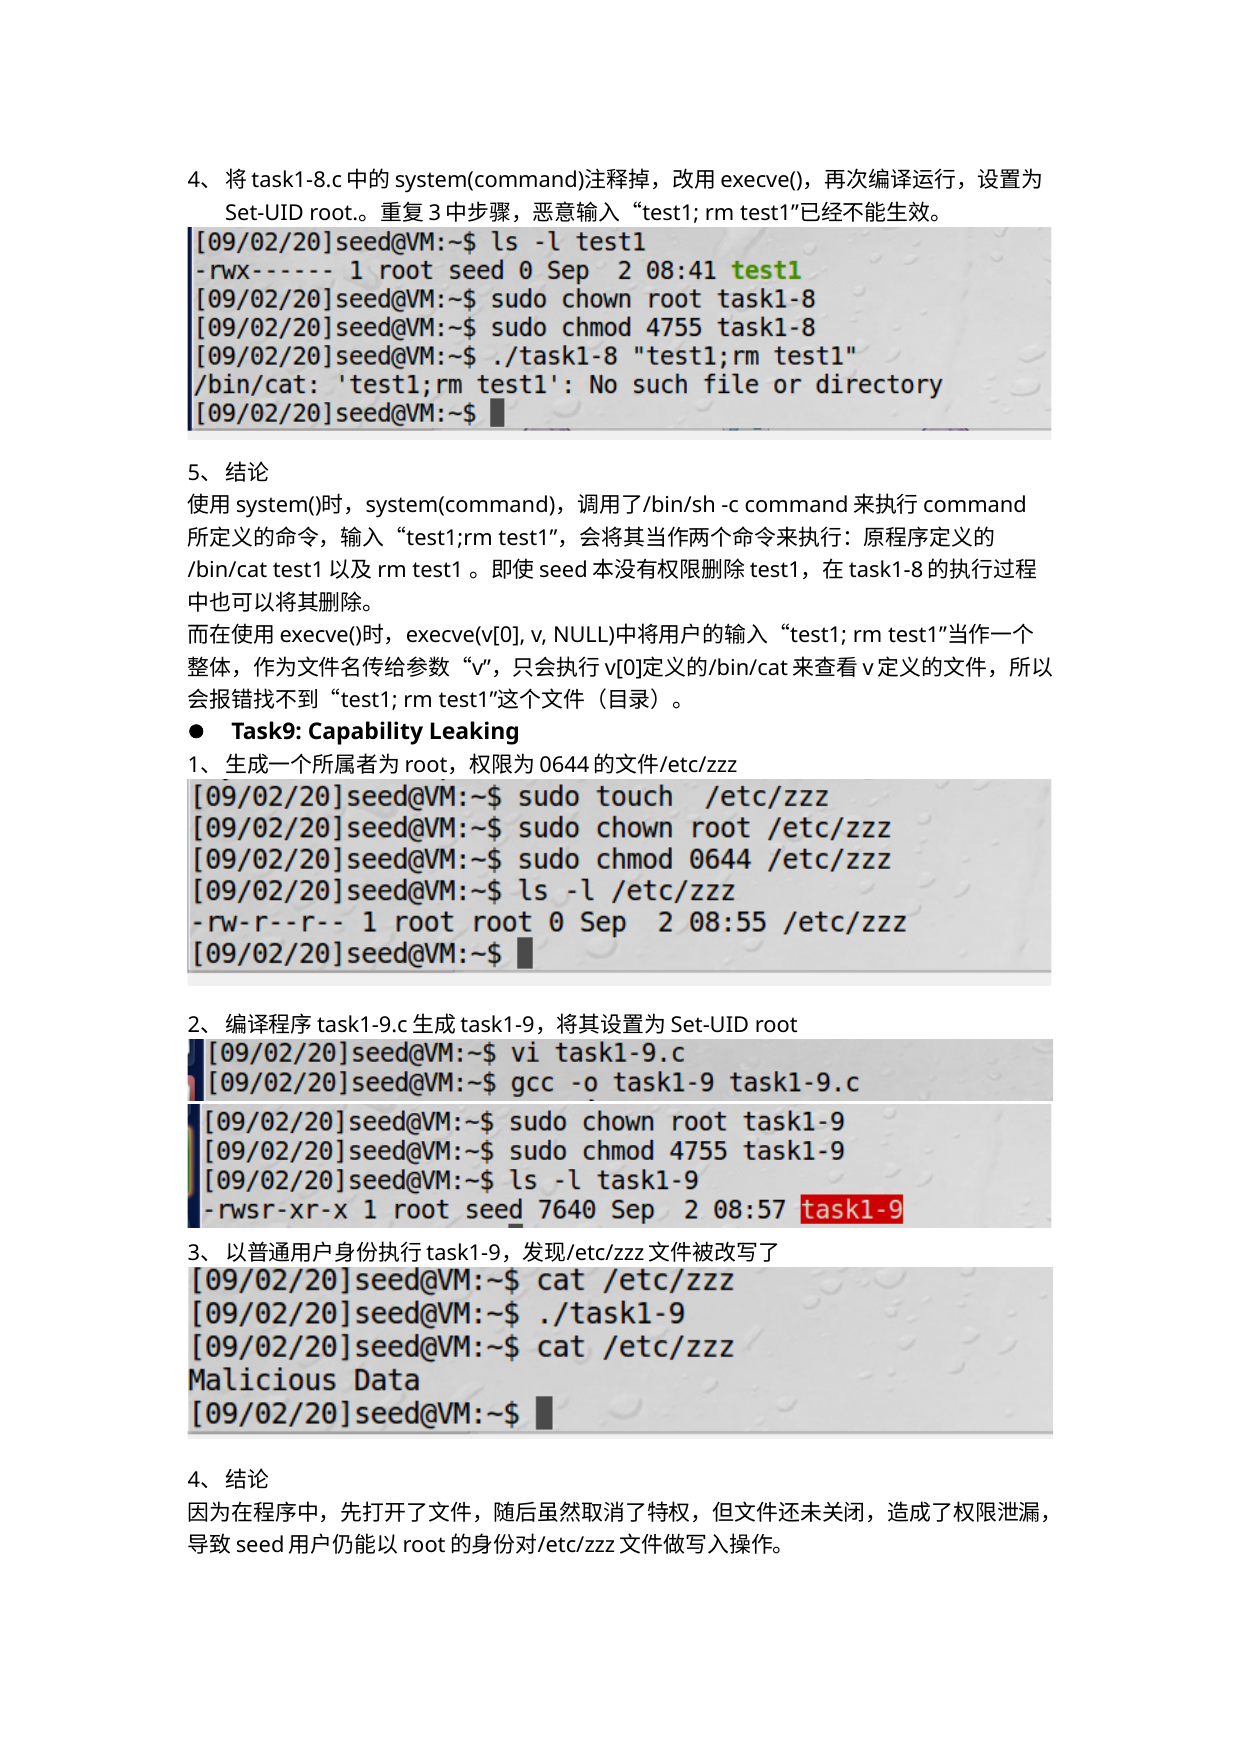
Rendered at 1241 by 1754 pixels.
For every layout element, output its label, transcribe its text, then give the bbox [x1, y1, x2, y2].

text 而在使用execve()时，execve(v[0], v, NULL)中将用户的输入“test1; rm test1”当作一个整体，作为文件名传给参数“v”，只会执行v[0]定义的/bin/cat来查看v定义的文件，所以会报错找不到“test1; rm test1”这个文件（目录）。 [187, 617, 1053, 714]
list 编译程序task1-9.c生成task1-9，将其设置为Set-UID root [187, 1007, 1053, 1039]
picture [187, 1267, 1054, 1439]
list 结论 [187, 454, 1053, 487]
list Task9: Capability Leaking [187, 714, 1053, 747]
list 以普通用户身份执行task1-9，发现/etc/zzz文件被改写了 [187, 1234, 1053, 1267]
picture [187, 1104, 1052, 1228]
text 使用system()时，system(command)，调用了/bin/sh -c command来执行command所定义的命令，输入“test1;rm test1”，会将其当作两个命令来执行：原程序定义的 /bin/cat test1以及 rm test1 。即使seed本没有权限删除test1，在task1-8的执行过程中也可以将其删除。 [187, 487, 1053, 617]
list 将task1-8.c中的system(command)注释掉，改用execve()，再次编译运行，设置为Set-UID root.。重复3中步骤，恶意输入“test1; rm test1”已经不能生效。 [187, 162, 1053, 227]
text 因为在程序中，先打开了文件，随后虽然取消了特权，但文件还未关闭，造成了权限泄漏，导致seed用户仍能以root的身份对/etc/zzz文件做写入操作。 [187, 1494, 1053, 1559]
picture [187, 1039, 1054, 1101]
list 生成一个所属者为root，权限为0644的文件/etc/zzz [187, 747, 1053, 779]
picture [187, 779, 1052, 986]
picture [187, 227, 1052, 440]
list 结论 [187, 1462, 1053, 1494]
